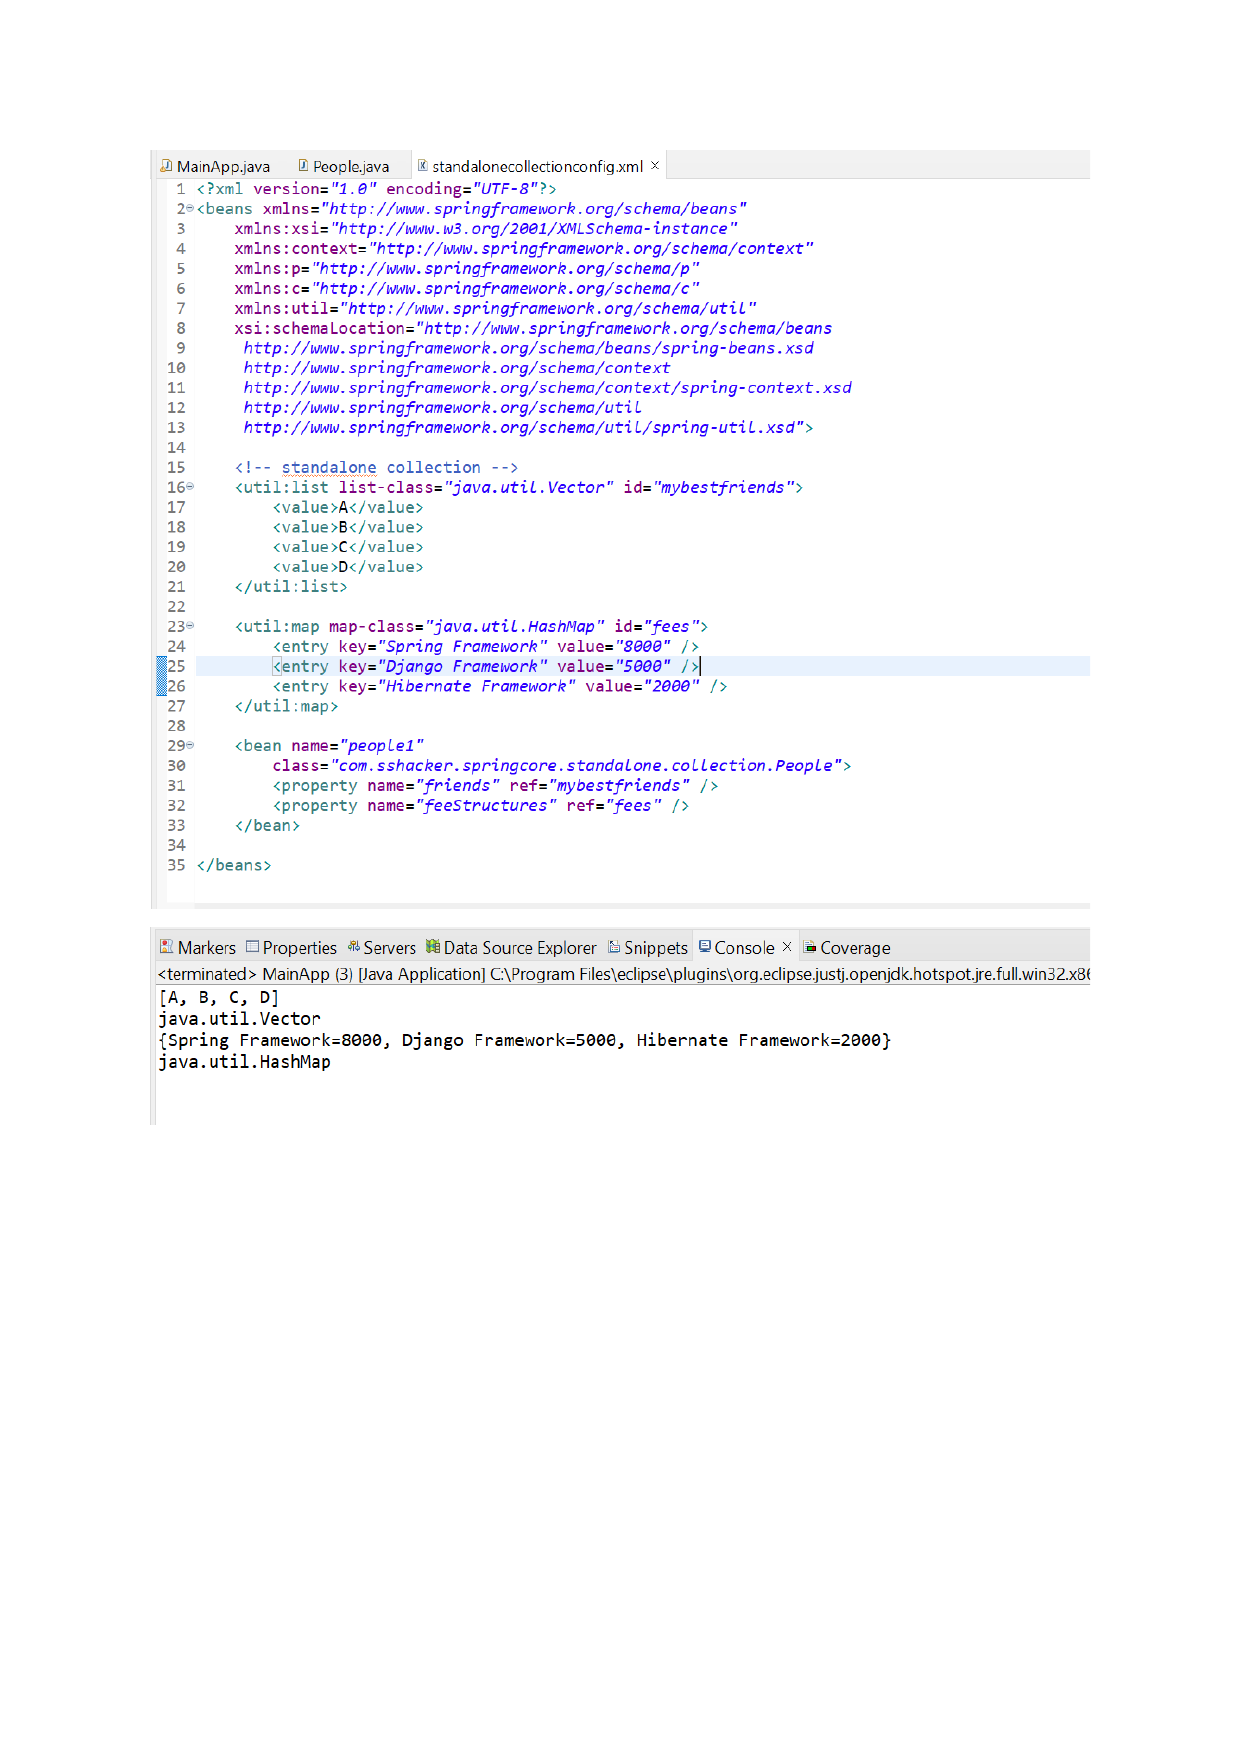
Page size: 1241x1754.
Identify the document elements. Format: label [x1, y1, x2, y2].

picture [150, 150, 1091, 909]
picture [150, 927, 1091, 1125]
